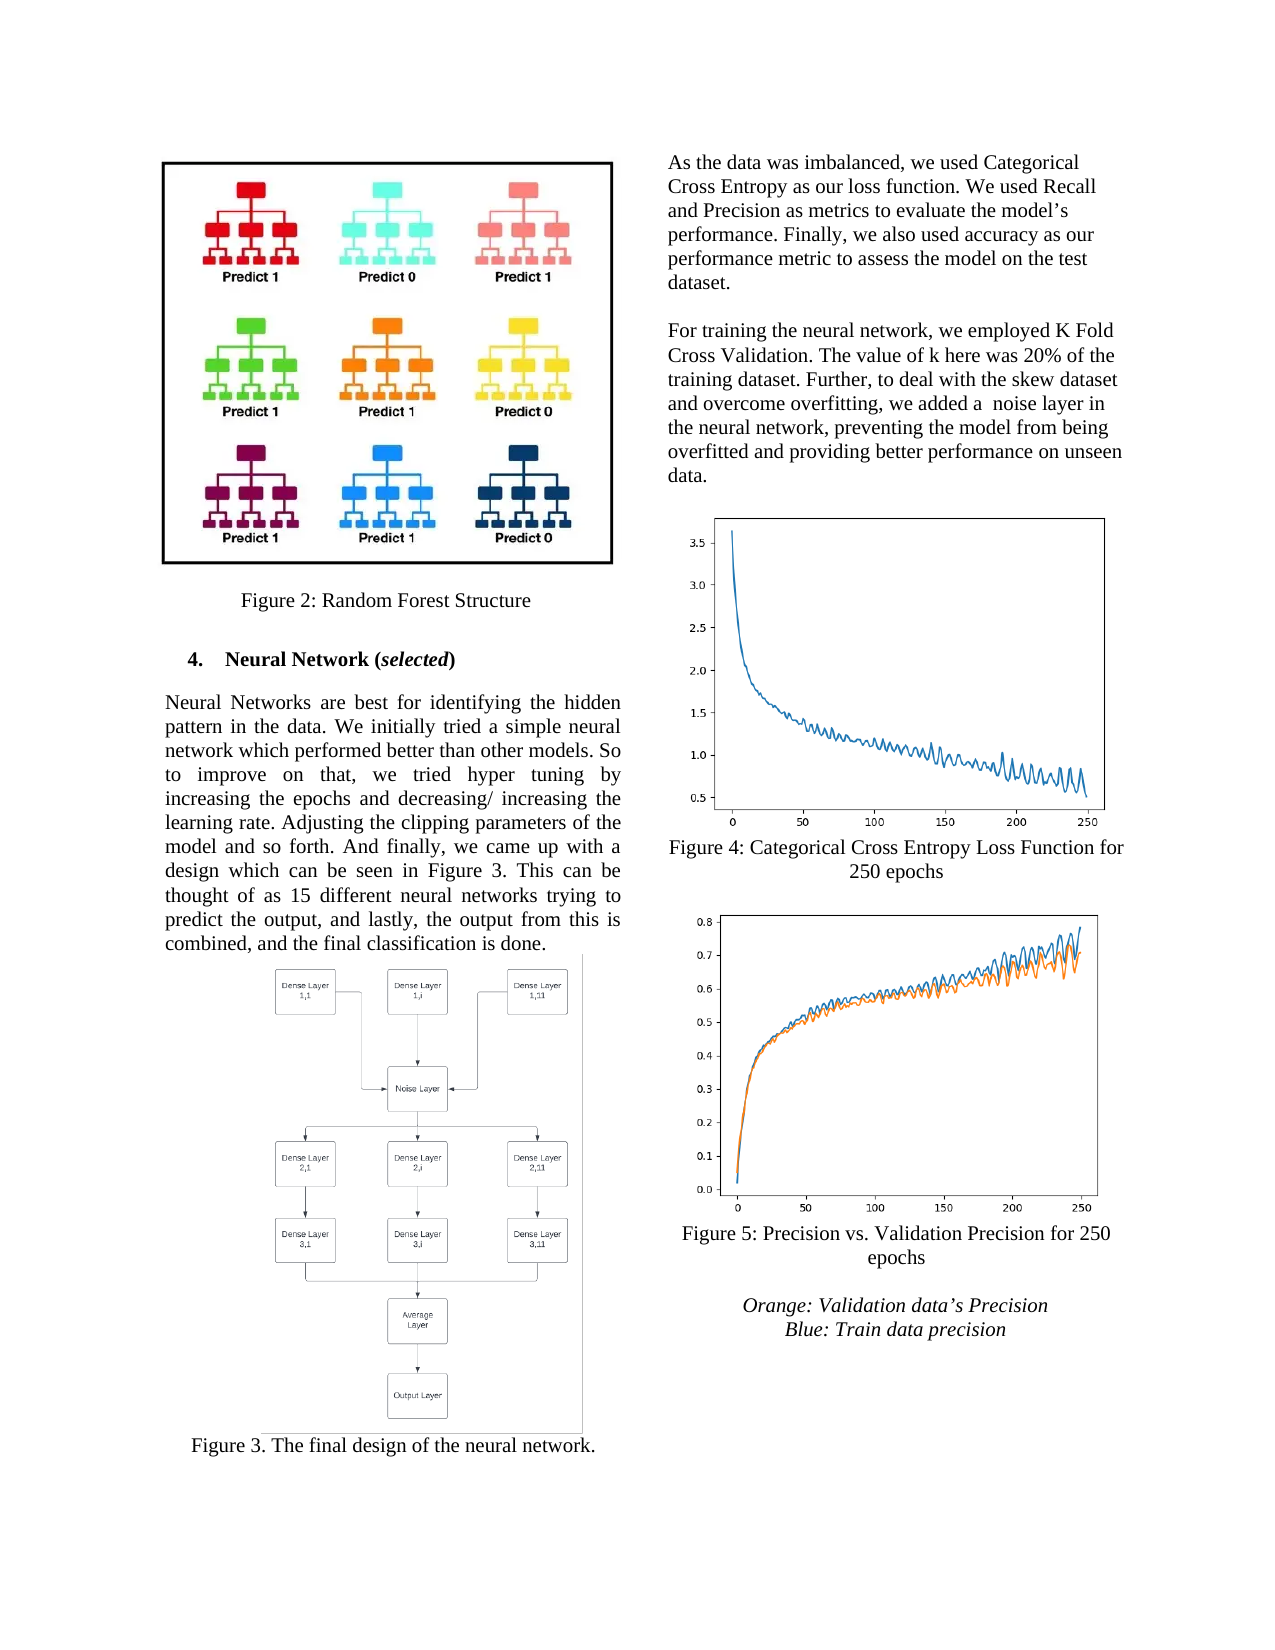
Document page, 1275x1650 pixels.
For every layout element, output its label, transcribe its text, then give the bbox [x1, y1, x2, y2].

text Neural Networks are best for identifying the hidden pattern in the data. We initially tried a simple neural network which performed better than other models. So to improve on that, we tried hyper tuning by increasing the epochs and decreasing/ increasing the learning rate. Adjusting the clipping parameters of the model and so forth. And finally, we came up with a design which can be seen in Figure 3. This can be thought of as 15 different neural networks trying to predict the output, and lastly, the output from this is combined, and the final classification is done. [165, 690, 622, 955]
text Figure 4: Categorical Cross Entropy Loss Function for 250 epochs [668, 835, 1125, 883]
list Neural Network (selected) [187, 647, 622, 671]
text Orange: Validation data’s Precision [668, 1293, 1125, 1317]
text As the data was imbalanced, we used Categorical Cross Entropy as our loss function. We used Recall and Precision as metrics to evaluate the model’s performance. Finally, we also used accuracy as our performance metric to assess the model on the test dataset. [668, 150, 1125, 294]
text For training the neural network, we employed K Fold Cross Validation. The value of k here was 20% of the training dataset. Further, to deal with the skew dataset and overcome overfitting, we added a noise layer in the neural network, preventing the model from being overfitted and providing better performance on unseen data. [668, 318, 1125, 487]
picture [681, 511, 1111, 836]
text Figure 5: Precision vs. Validation Precision for 250 epochs [668, 1221, 1125, 1269]
picture [261, 954, 583, 1434]
text Figure 2: Random Forest Structure [150, 588, 622, 612]
text Figure 3. The final design of the neural network. [165, 1433, 622, 1457]
picture [688, 907, 1104, 1221]
picture [150, 150, 622, 569]
text Blue: Train data precision [668, 1317, 1125, 1341]
